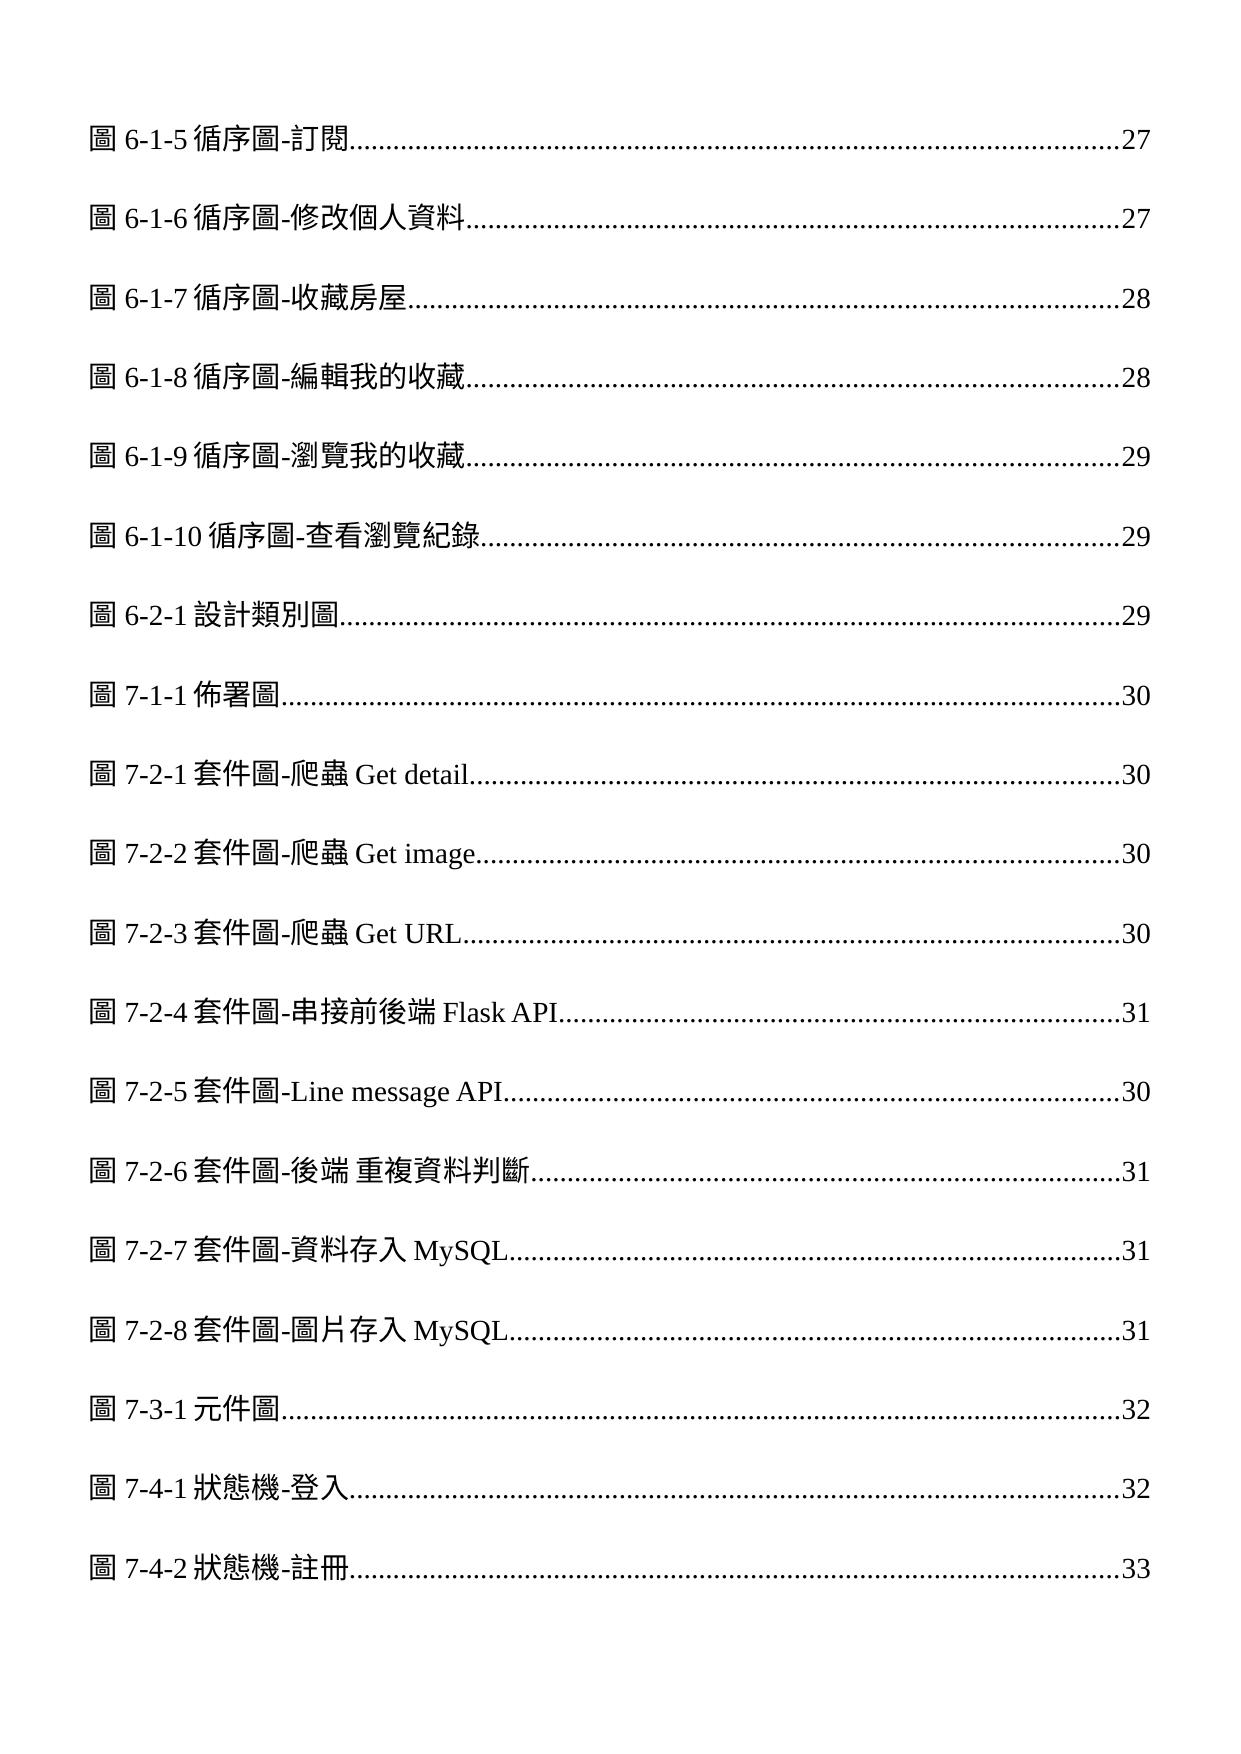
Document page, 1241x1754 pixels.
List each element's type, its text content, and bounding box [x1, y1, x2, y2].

text 圖 7-2-5套件圖-Line message API 30 [89, 1049, 1152, 1129]
text 圖 7-3-1元件圖 32 [89, 1367, 1152, 1446]
text 圖 7-2-2套件圖-爬蟲Get image 30 [89, 811, 1152, 891]
text 圖 7-2-7套件圖-資料存入MySQL 31 [89, 1208, 1152, 1288]
text 圖 6-1-7循序圖-收藏房屋 28 [89, 256, 1152, 335]
text 圖 7-2-8套件圖-圖片存入MySQL 31 [89, 1288, 1152, 1367]
text 圖 7-2-3套件圖-爬蟲Get URL 30 [89, 891, 1152, 970]
text 圖 7-1-1佈署圖 30 [89, 653, 1152, 732]
text 圖 6-1-10循序圖-查看瀏覽紀錄 29 [89, 494, 1152, 573]
text 圖 7-4-2狀態機-註冊 33 [89, 1526, 1152, 1605]
text 圖 6-1-5循序圖-訂閱 27 [89, 97, 1152, 176]
text 圖 7-2-1套件圖-爬蟲Get detail 30 [89, 732, 1152, 811]
text 圖 6-1-6循序圖-修改個人資料 27 [89, 176, 1152, 256]
text 圖 6-1-8循序圖-編輯我的收藏 28 [89, 335, 1152, 414]
text 圖 7-2-4套件圖-串接前後端Flask API 31 [89, 970, 1152, 1049]
text 圖 7-4-1狀態機-登入 32 [89, 1446, 1152, 1526]
text 圖 6-1-9循序圖-瀏覽我的收藏 29 [89, 414, 1152, 494]
text 圖 7-2-6套件圖-後端 重複資料判斷 31 [89, 1129, 1152, 1208]
text 圖 6-2-1設計類別圖 29 [89, 573, 1152, 653]
